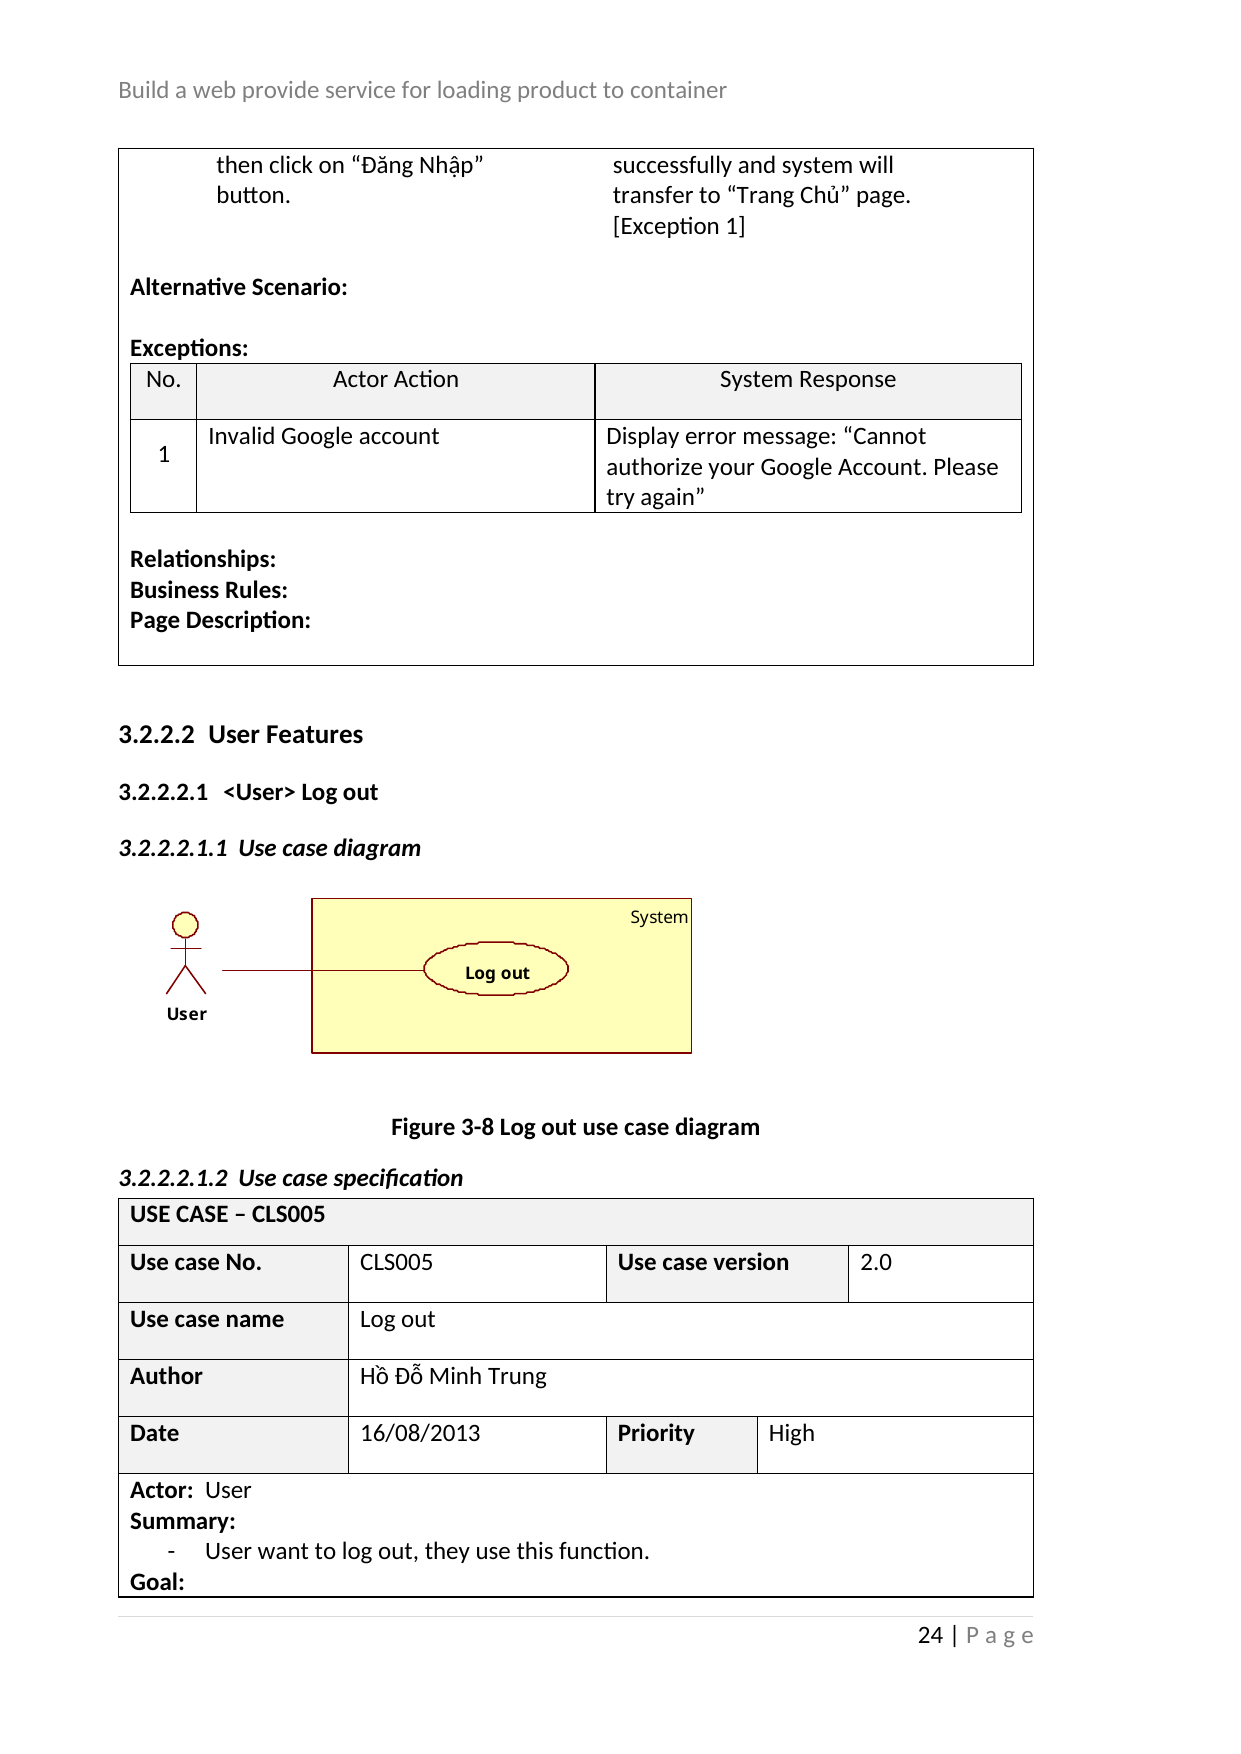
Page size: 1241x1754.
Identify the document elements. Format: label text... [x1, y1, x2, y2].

table_cell Priority [607, 1417, 757, 1473]
table_cell CLS005 [349, 1246, 606, 1302]
text Figure 3-8 Log out use case diagram [118, 1111, 1033, 1142]
table_cell 2.0 [849, 1246, 1033, 1302]
subtitle Use case diagram [118, 832, 1033, 863]
table_cell Hồ Đỗ Minh Trung [349, 1360, 1033, 1416]
table_cell High [758, 1417, 1033, 1473]
table_header USE CASE – CLS005 [119, 1199, 1033, 1245]
table_cell Use case No. [119, 1246, 348, 1302]
subtitle <User> Log out [118, 776, 1033, 807]
table_cell Log out [349, 1303, 1033, 1359]
table_cell Author [119, 1360, 348, 1416]
table_cell Use case version [607, 1246, 848, 1302]
subtitle Use case specification [118, 1162, 1033, 1193]
table_cell Date [119, 1417, 348, 1473]
table_cell Use case name [119, 1303, 348, 1359]
table_cell 16/08/2013 [349, 1417, 606, 1473]
subtitle User Features [118, 718, 1033, 751]
